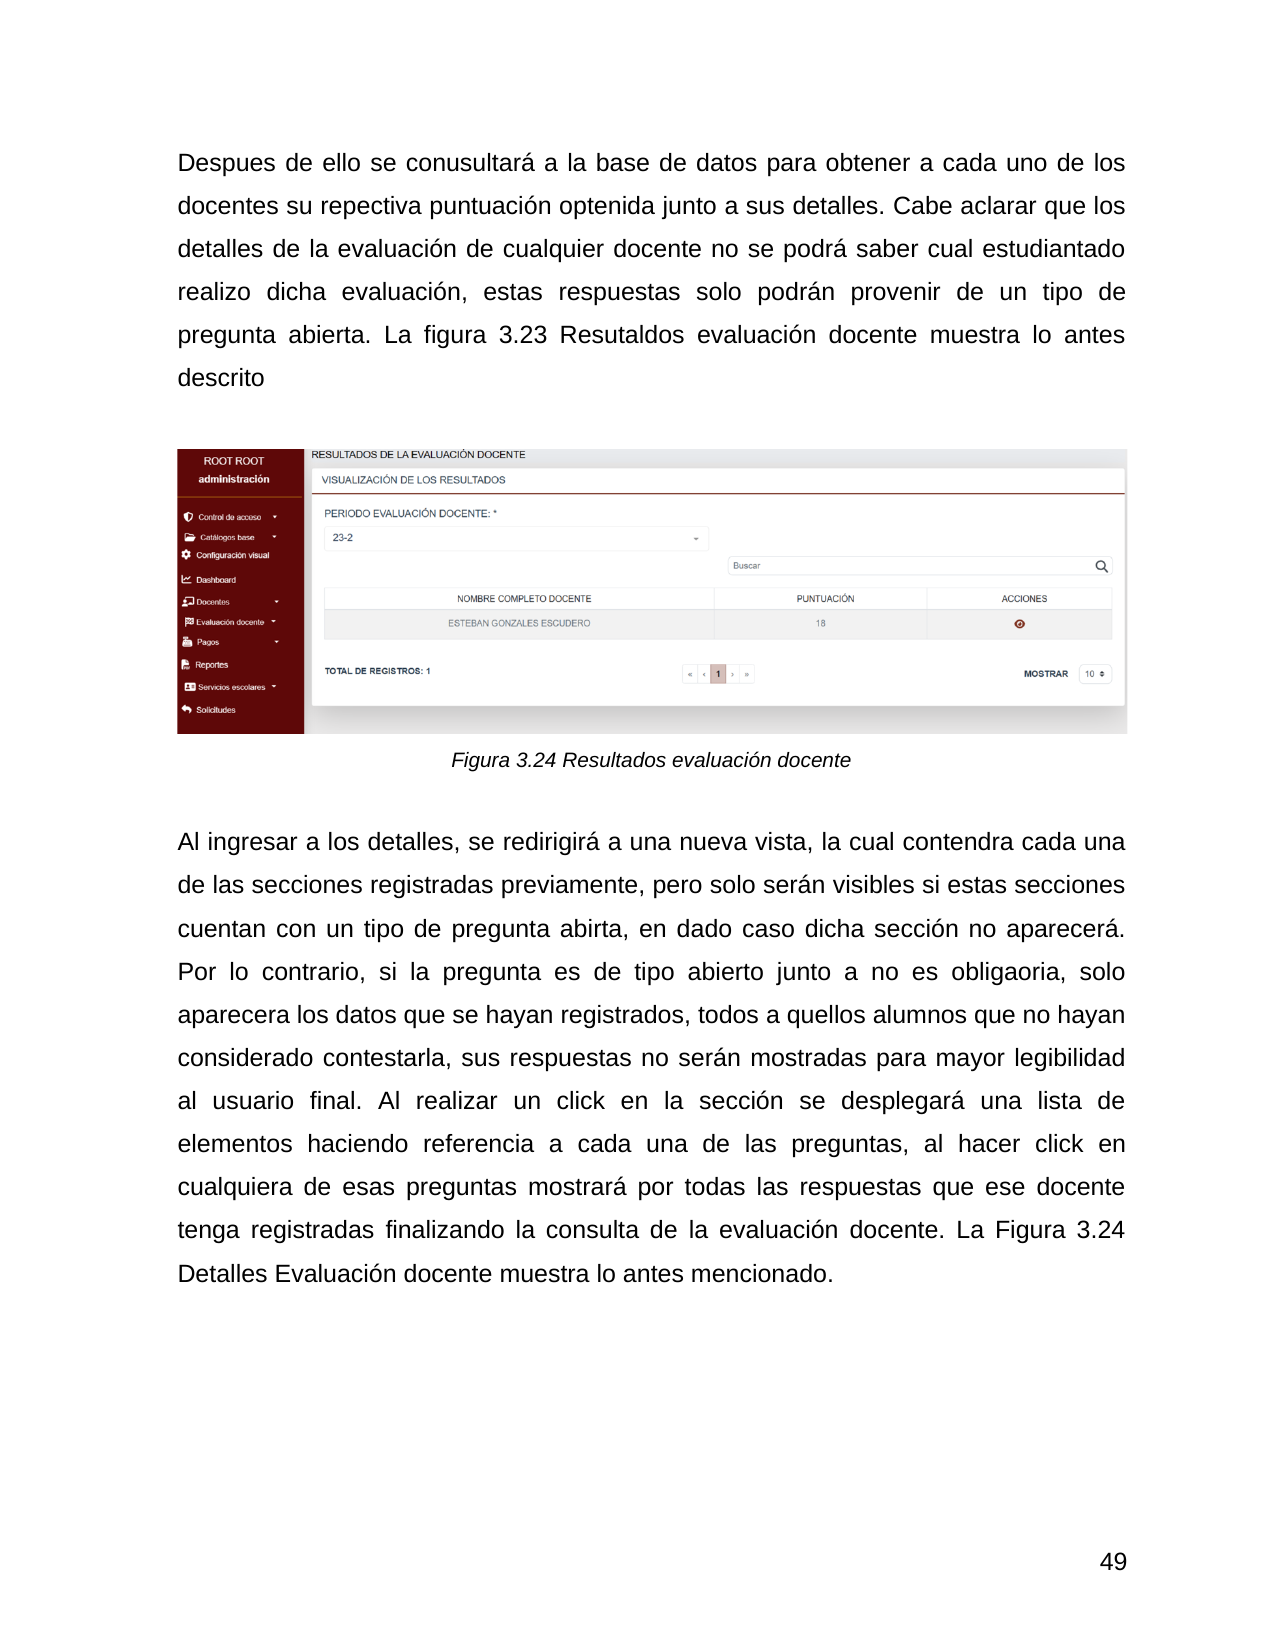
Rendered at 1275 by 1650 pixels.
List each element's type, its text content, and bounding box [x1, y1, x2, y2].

picture [177, 449, 1128, 734]
text Despues de ello se conusultará a la base de datos para obtener a cada uno de los docentes su repectiva puntuación optenida junto a sus detalles. Cabe aclarar que los detalles de la evaluación de cualquier docente no se podrá saber cual estudiantado realizo dicha evaluación, estas respuestas solo podrán provenir de un tipo de pregunta abierta. La figura 3.23 Resutaldos evaluación docente muestra lo antes descrito [177, 148, 1127, 392]
text Al ingresar a los detalles, se redirigirá a una nueva vista, la cual contendra cada una de las secciones registradas previamente, pero solo serán visibles si estas secciones cuentan con un tipo de pregunta abirta, en dado caso dicha sección no aparecerá. Por lo contrario, si la pregunta es de tipo abierto junto a no es obligaoria, solo aparecera los datos que se hayan registrados, todos a quellos alumnos que no hayan considerado contestarla, sus respuestas no serán mostradas para mayor legibilidad al usuario final. Al realizar un click en la sección se desplegará una lista de elementos haciendo referencia a cada una de las preguntas, al hacer click en cualquiera de esas preguntas mostrará por todas las respuestas que ese docente tenga registradas finalizando la consulta de la evaluación docente. La Figura 3.24 Detalles Evaluación docente muestra lo antes mencionado. [177, 827, 1127, 1287]
